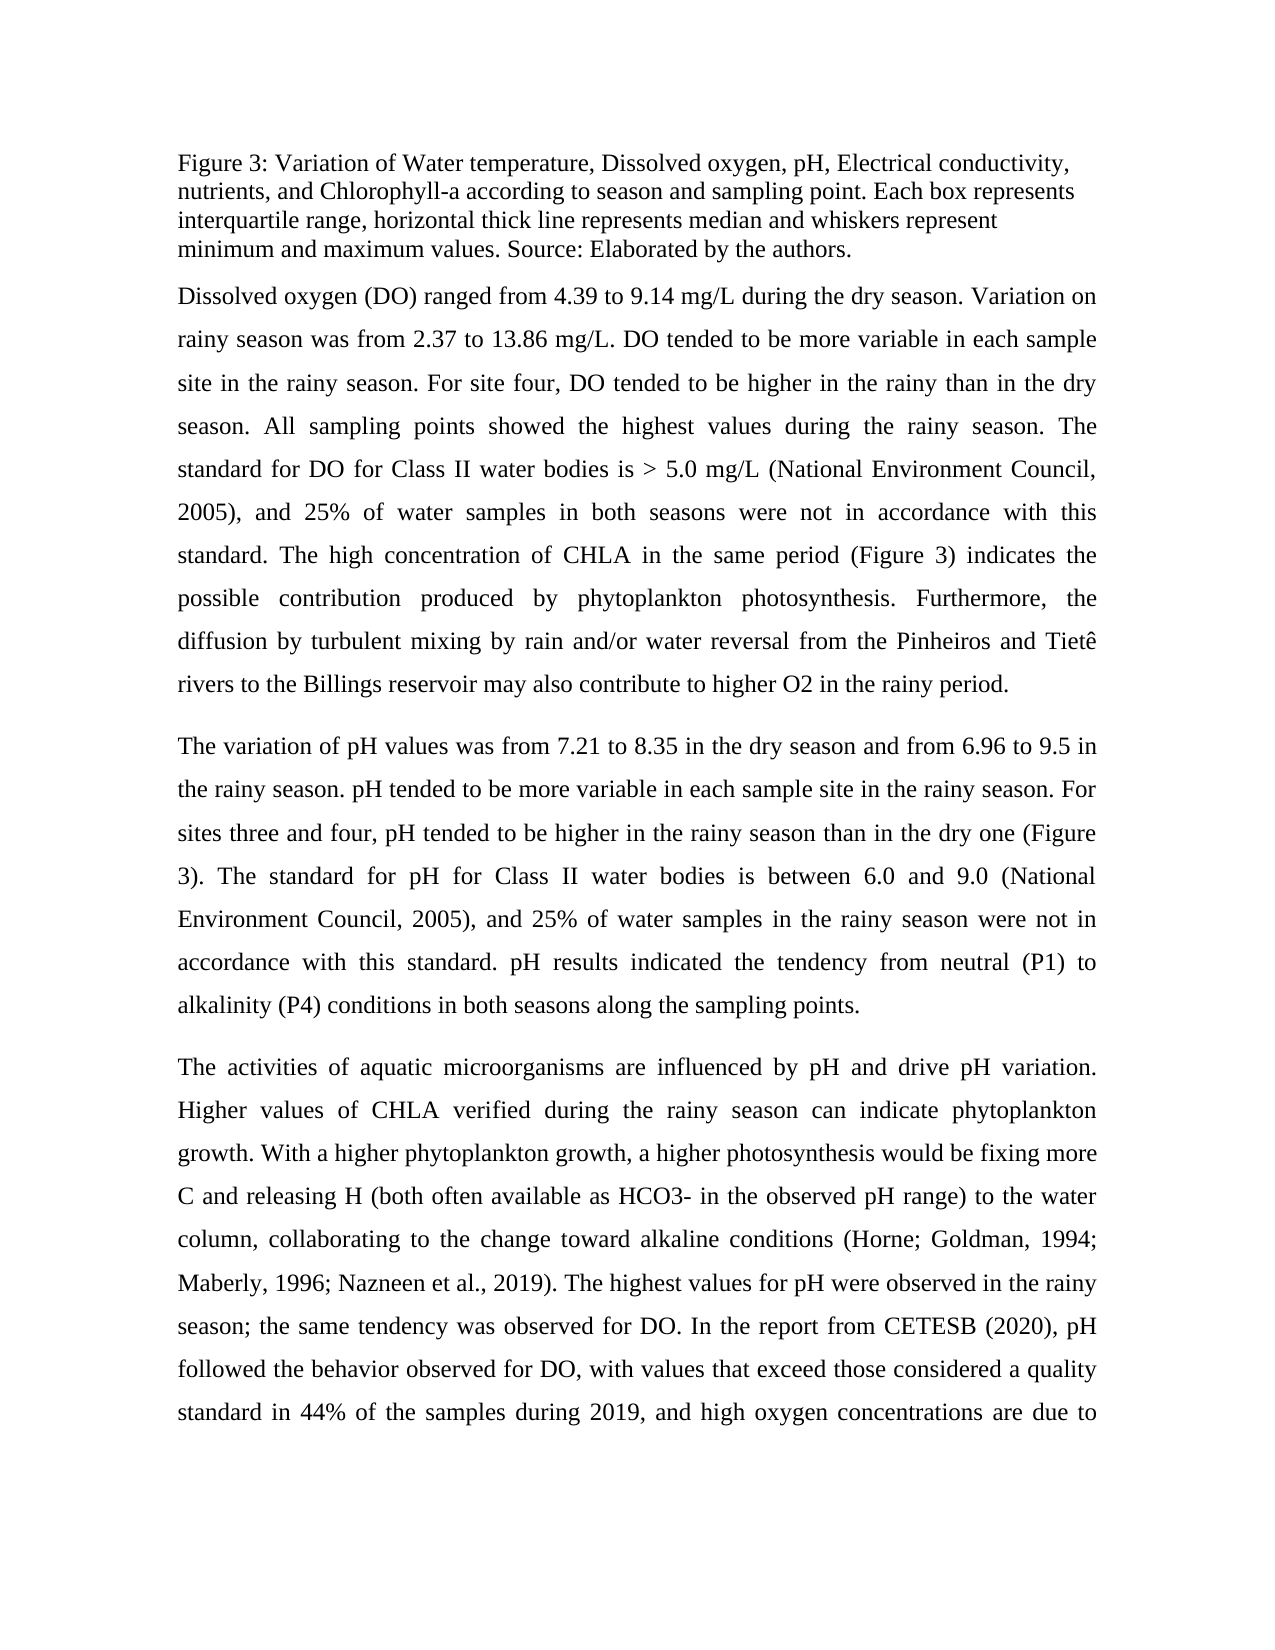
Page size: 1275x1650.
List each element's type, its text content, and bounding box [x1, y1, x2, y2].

text The variation of pH values was from 7.21 to 8.35 in the dry season and from 6.96 to 9.5 in the rainy season. pH tended to be more variable in each sample site in the rainy season. For sites three and four, pH tended to be higher in the rainy season than in the dry one (Figure 3). The standard for pH for Class II water bodies is between 6.0 and 9.0 (National Environment Council, 2005), and 25% of water samples in the rainy season were not in accordance with this standard. pH results indicated the tendency from neutral (P1) to alkalinity (P4) conditions in both seasons along the sampling points. [177, 731, 1098, 1019]
text Dissolved oxygen (DO) ranged from 4.39 to 9.14 mg/L during the dry season. Variation on rainy season was from 2.37 to 13.86 mg/L. DO tended to be more variable in each sample site in the rainy season. For site four, DO tended to be higher in the rainy than in the dry season. All sampling points showed the highest values during the rainy season. The standard for DO for Class II water bodies is > 5.0 mg/L (National Environment Council, 2005), and 25% of water samples in both seasons were not in accordance with this standard. The high concentration of CHLA in the same period (Figure 3) indicates the possible contribution produced by phytoplankton photosynthesis. Furthermore, the diffusion by turbulent mixing by rain and/or water reversal from the Pinheiros and Tietê rivers to the Billings reservoir may also contribute to higher O2 in the rainy period. [177, 281, 1098, 698]
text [177, 1052, 1098, 1426]
